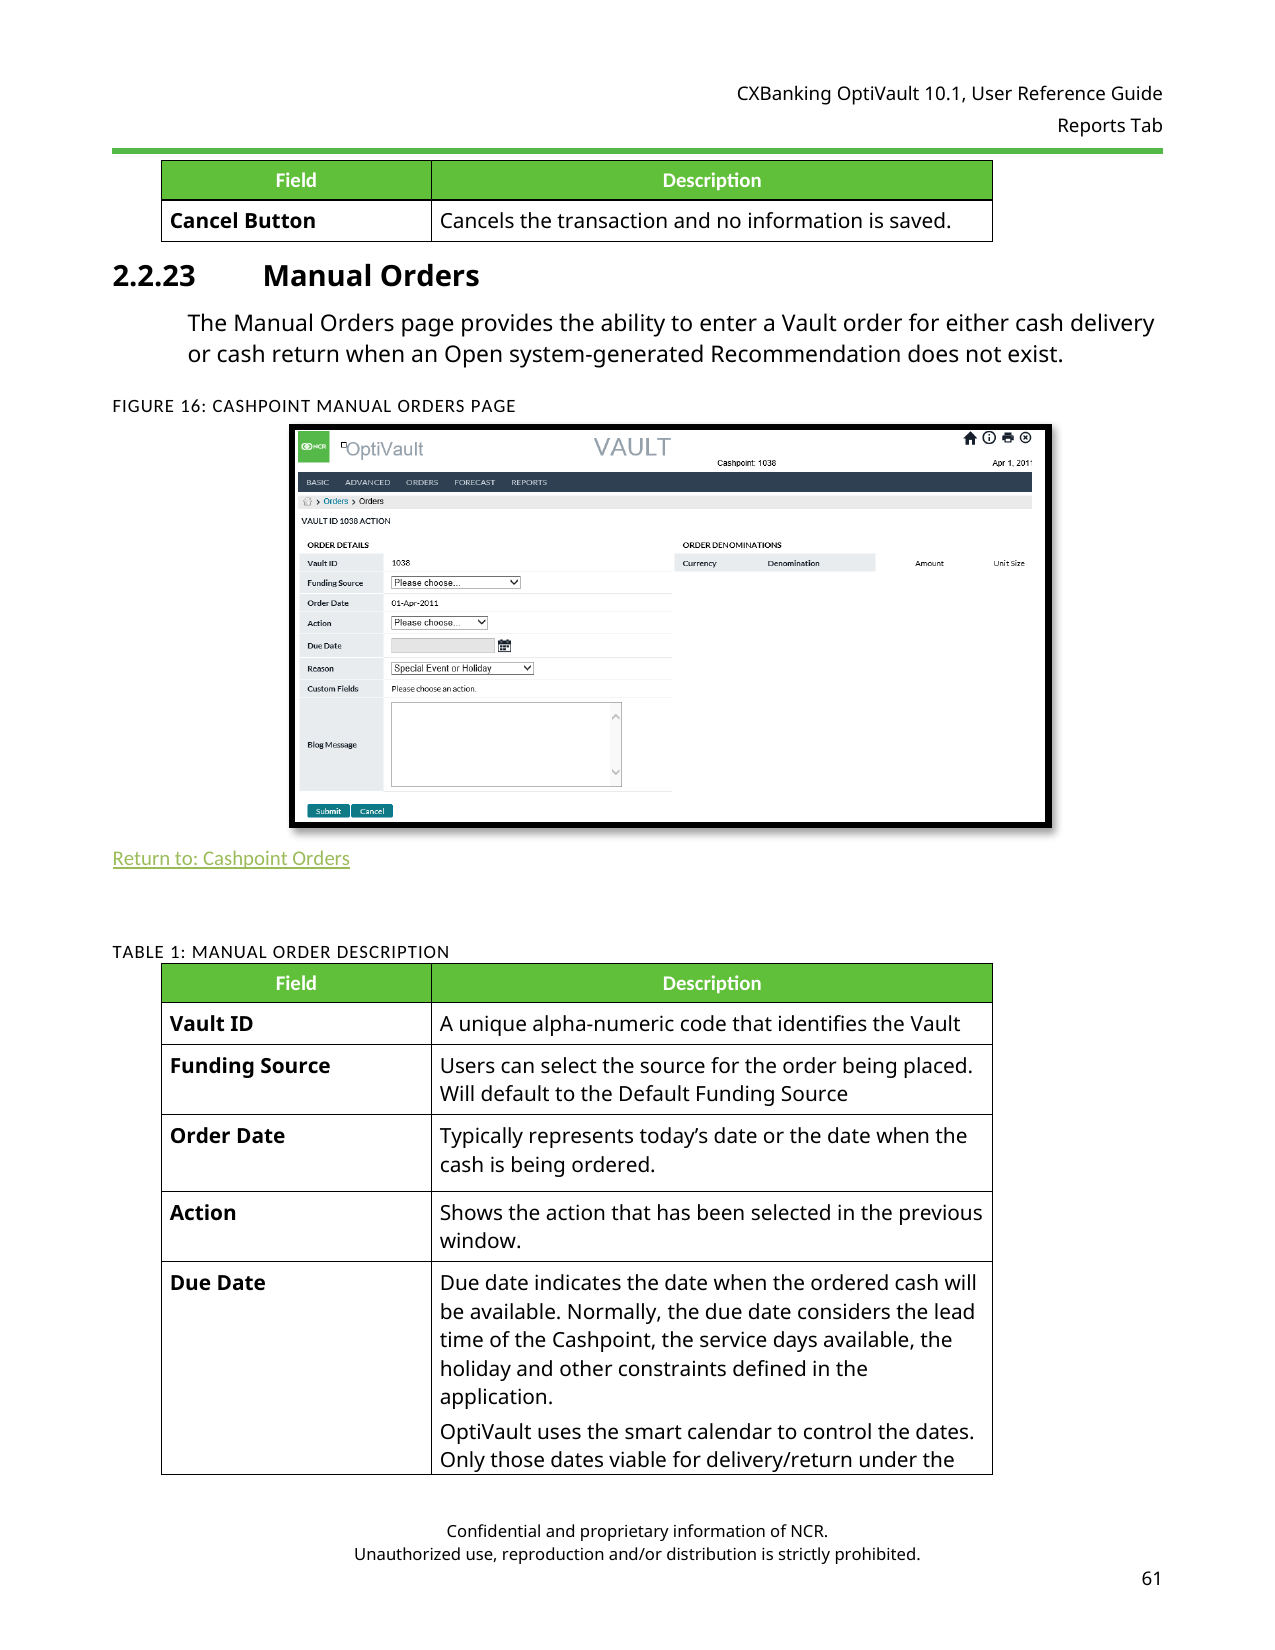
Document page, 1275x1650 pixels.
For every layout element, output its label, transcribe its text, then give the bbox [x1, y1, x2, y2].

table_header Description [432, 964, 992, 1002]
list Return to: Cashpoint Orders [112, 846, 1163, 871]
table_cell Order Date [162, 1115, 431, 1191]
table_cell Vault ID [162, 1003, 431, 1044]
table_header Field [162, 964, 431, 1002]
text The Manual Orders page provides the ability to enter a Vault order for either cash delivery or cash return when an Open system-generated Recommendation does not exist. [187, 307, 1163, 369]
table_cell Cancels the transaction and no information is saved. [432, 201, 992, 241]
text Figure 16: Cashpoint manual Orders Page [112, 394, 1163, 417]
table_header Description [432, 161, 992, 199]
subtitle Manual Orders [112, 255, 1163, 294]
table_cell Typically represents today’s date or the date when the cash is being ordered. [432, 1115, 992, 1191]
picture [295, 430, 1045, 822]
table_cell Funding Source [162, 1045, 431, 1114]
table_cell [432, 1262, 992, 1474]
table_header Field [162, 161, 431, 199]
table_cell Users can select the source for the order being placed. Will default to the Default Funding Source [432, 1045, 992, 1114]
table_cell Cancel Button [162, 201, 431, 241]
table_cell Due Date [162, 1262, 431, 1474]
table_cell Action [162, 1192, 431, 1261]
table_cell A unique alpha-numeric code that identifies the Vault [432, 1003, 992, 1044]
table_cell Shows the action that has been selected in the previous window. [432, 1192, 992, 1261]
